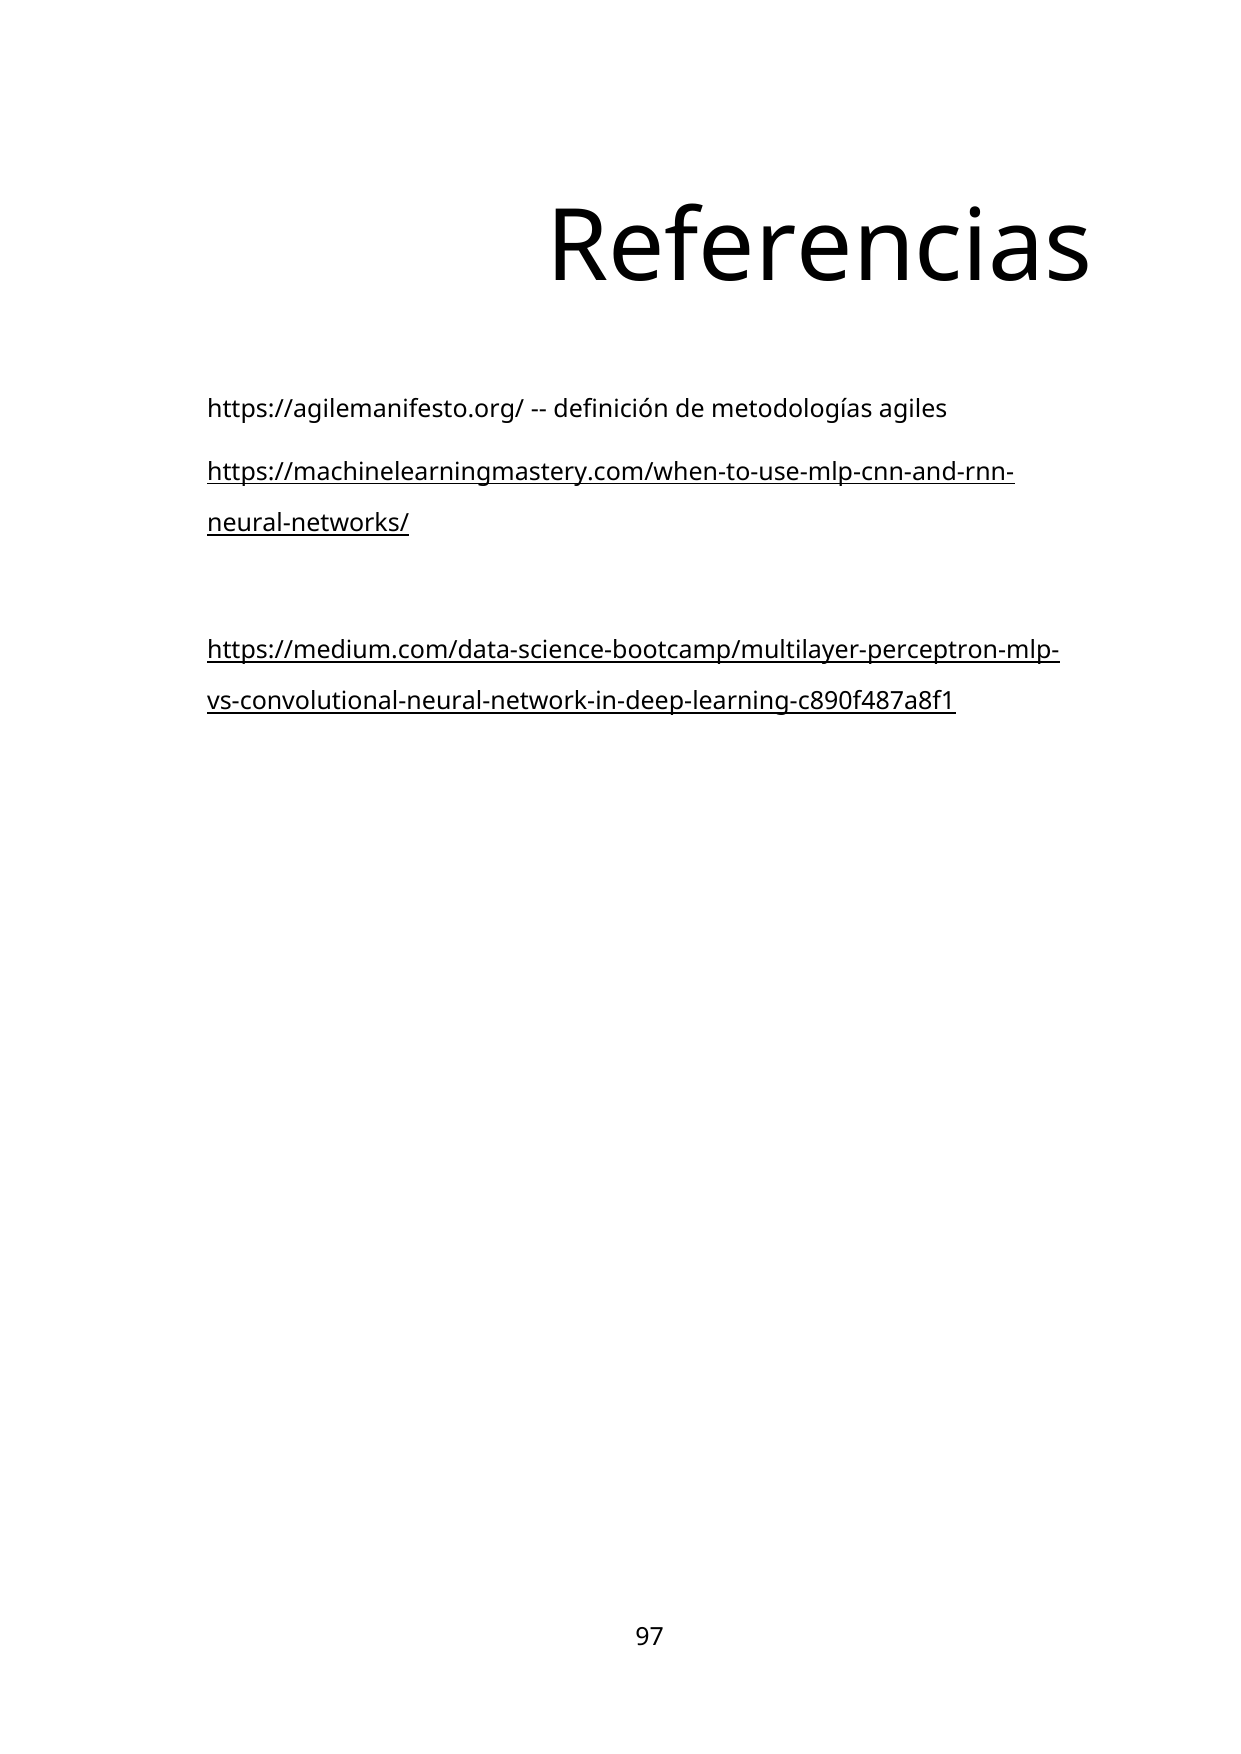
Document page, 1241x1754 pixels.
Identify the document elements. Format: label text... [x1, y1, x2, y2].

text Referencias [207, 173, 1092, 309]
text https://medium.com/data-science-bootcamp/multilayer-perceptron-mlp-vs-convolutional-neural-network-in-deep-learning-c890f487a8f1 [207, 632, 1092, 717]
text https://machinelearningmastery.com/when-to-use-mlp-cnn-and-rnn-neural-networks/ [207, 454, 1092, 539]
text https://agilemanifesto.org/ -- definición de metodologías agiles [207, 390, 1092, 424]
